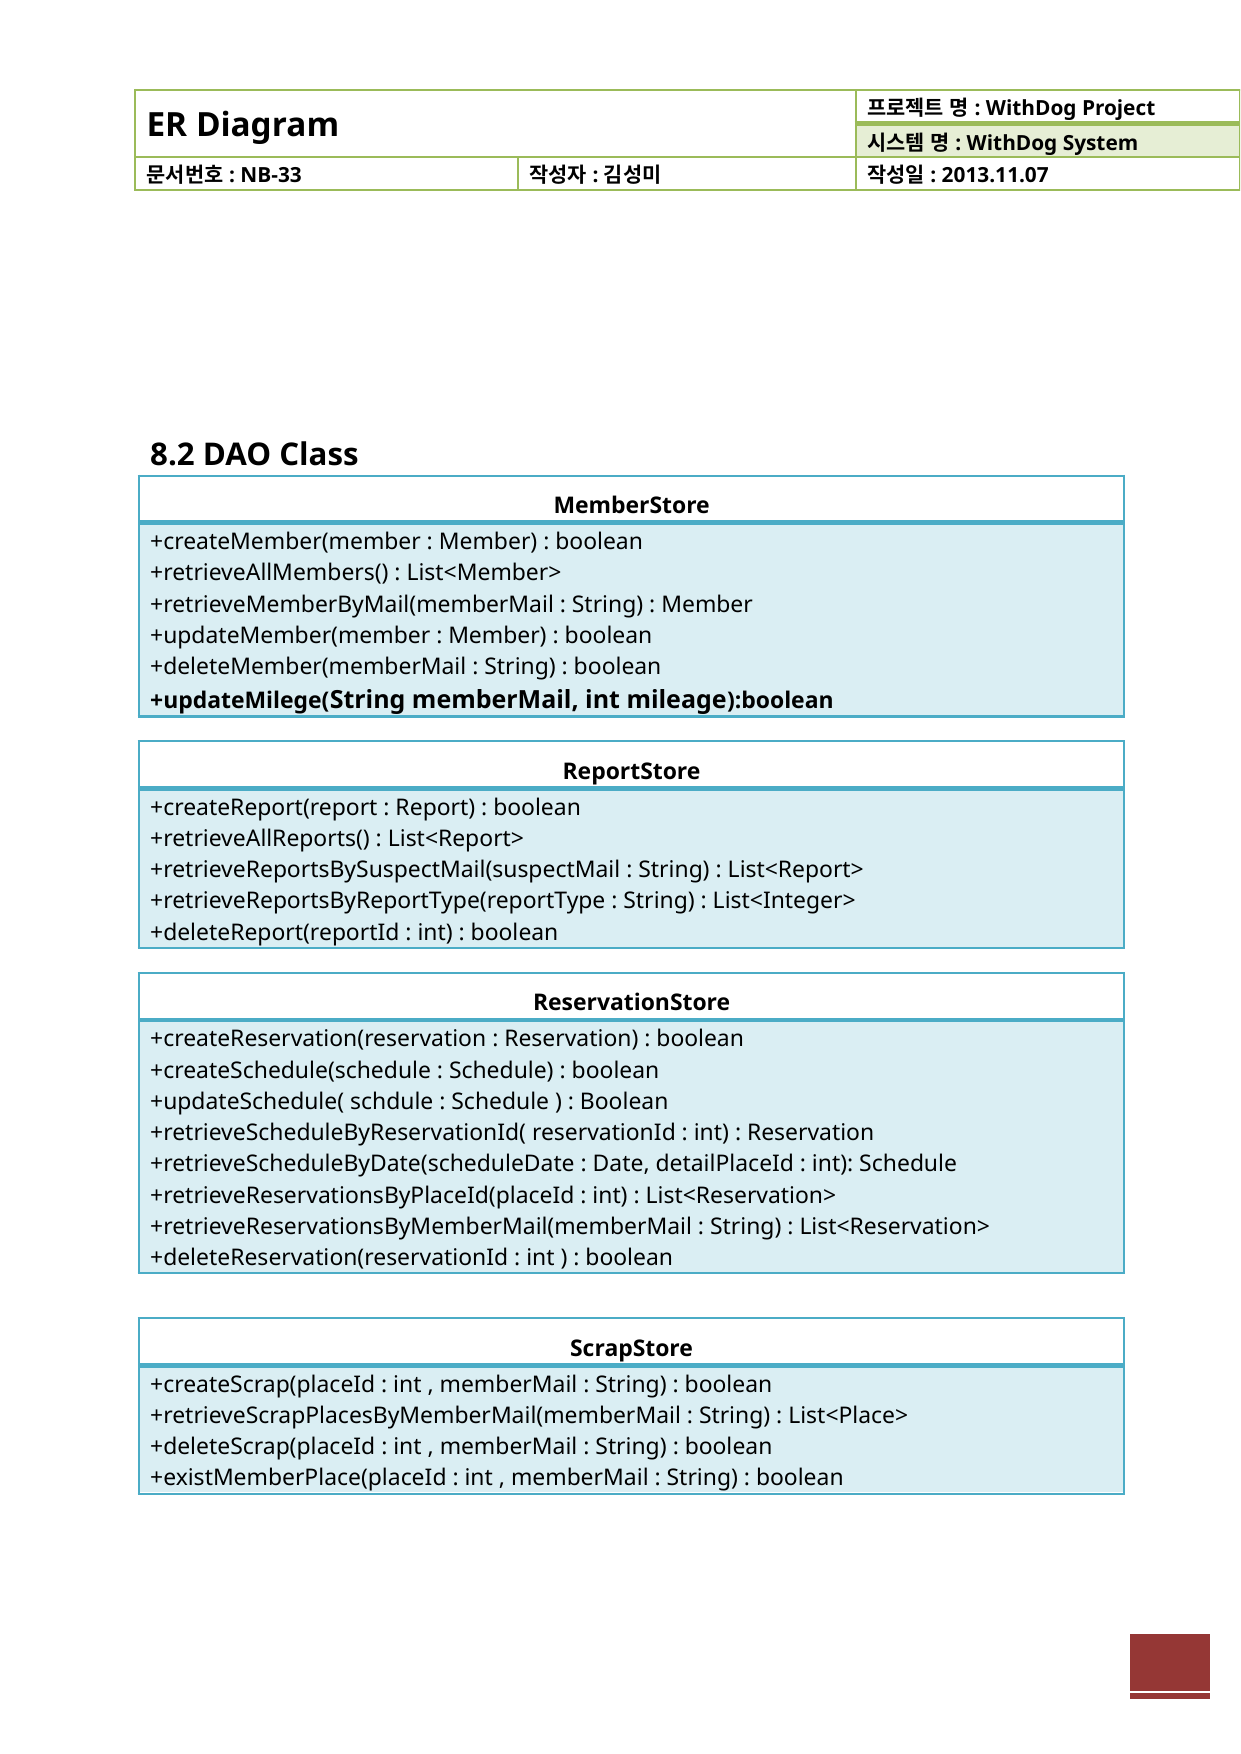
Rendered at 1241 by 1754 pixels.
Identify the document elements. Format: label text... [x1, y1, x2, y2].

table_header ReportStore [140, 742, 1123, 786]
table_header MemberStore [140, 477, 1123, 520]
text 8.2 DAO Class [150, 432, 1090, 474]
table_header ScrapStore [140, 1319, 1123, 1363]
table_header ReservationStore [140, 974, 1123, 1018]
table_cell +createReservation(reservation : Reservation) : boolean +createSchedule(schedule : Schedule) : boolean +updateSchedule( schdule : Schedule ) : Boolean +retrieveScheduleByReservationId( reservationId : int) : Reservation +retrieveScheduleByDate(scheduleDate : Date, detailPlaceId : int): Schedule +retrieveReservationsByPlaceId(placeId : int) : List<Reservation> +retrieveReservationsByMemberMail(memberMail : String) : List<Reservation> +deleteReservation(reservationId : int ) : boolean [140, 1022, 1123, 1272]
table_cell +createMember(member : Member) : boolean +retrieveAllMembers() : List<Member> +retrieveMemberByMail(memberMail : String) : Member +updateMember(member : Member) : boolean +deleteMember(memberMail : String) : boolean +updateMilege(String memberMail, int mileage):boolean [140, 525, 1123, 715]
table_cell +createReport(report : Report) : boolean +retrieveAllReports() : List<Report> +retrieveReportsBySuspectMail(suspectMail : String) : List<Report> +retrieveReportsByReportType(reportType : String) : List<Integer> +deleteReport(reportId : int) : boolean [140, 791, 1123, 947]
table_cell +createScrap(placeId : int , memberMail : String) : boolean +retrieveScrapPlacesByMemberMail(memberMail : String) : List<Place> +deleteScrap(placeId : int , memberMail : String) : boolean +existMemberPlace(placeId : int , memberMail : String) : boolean [140, 1368, 1123, 1492]
